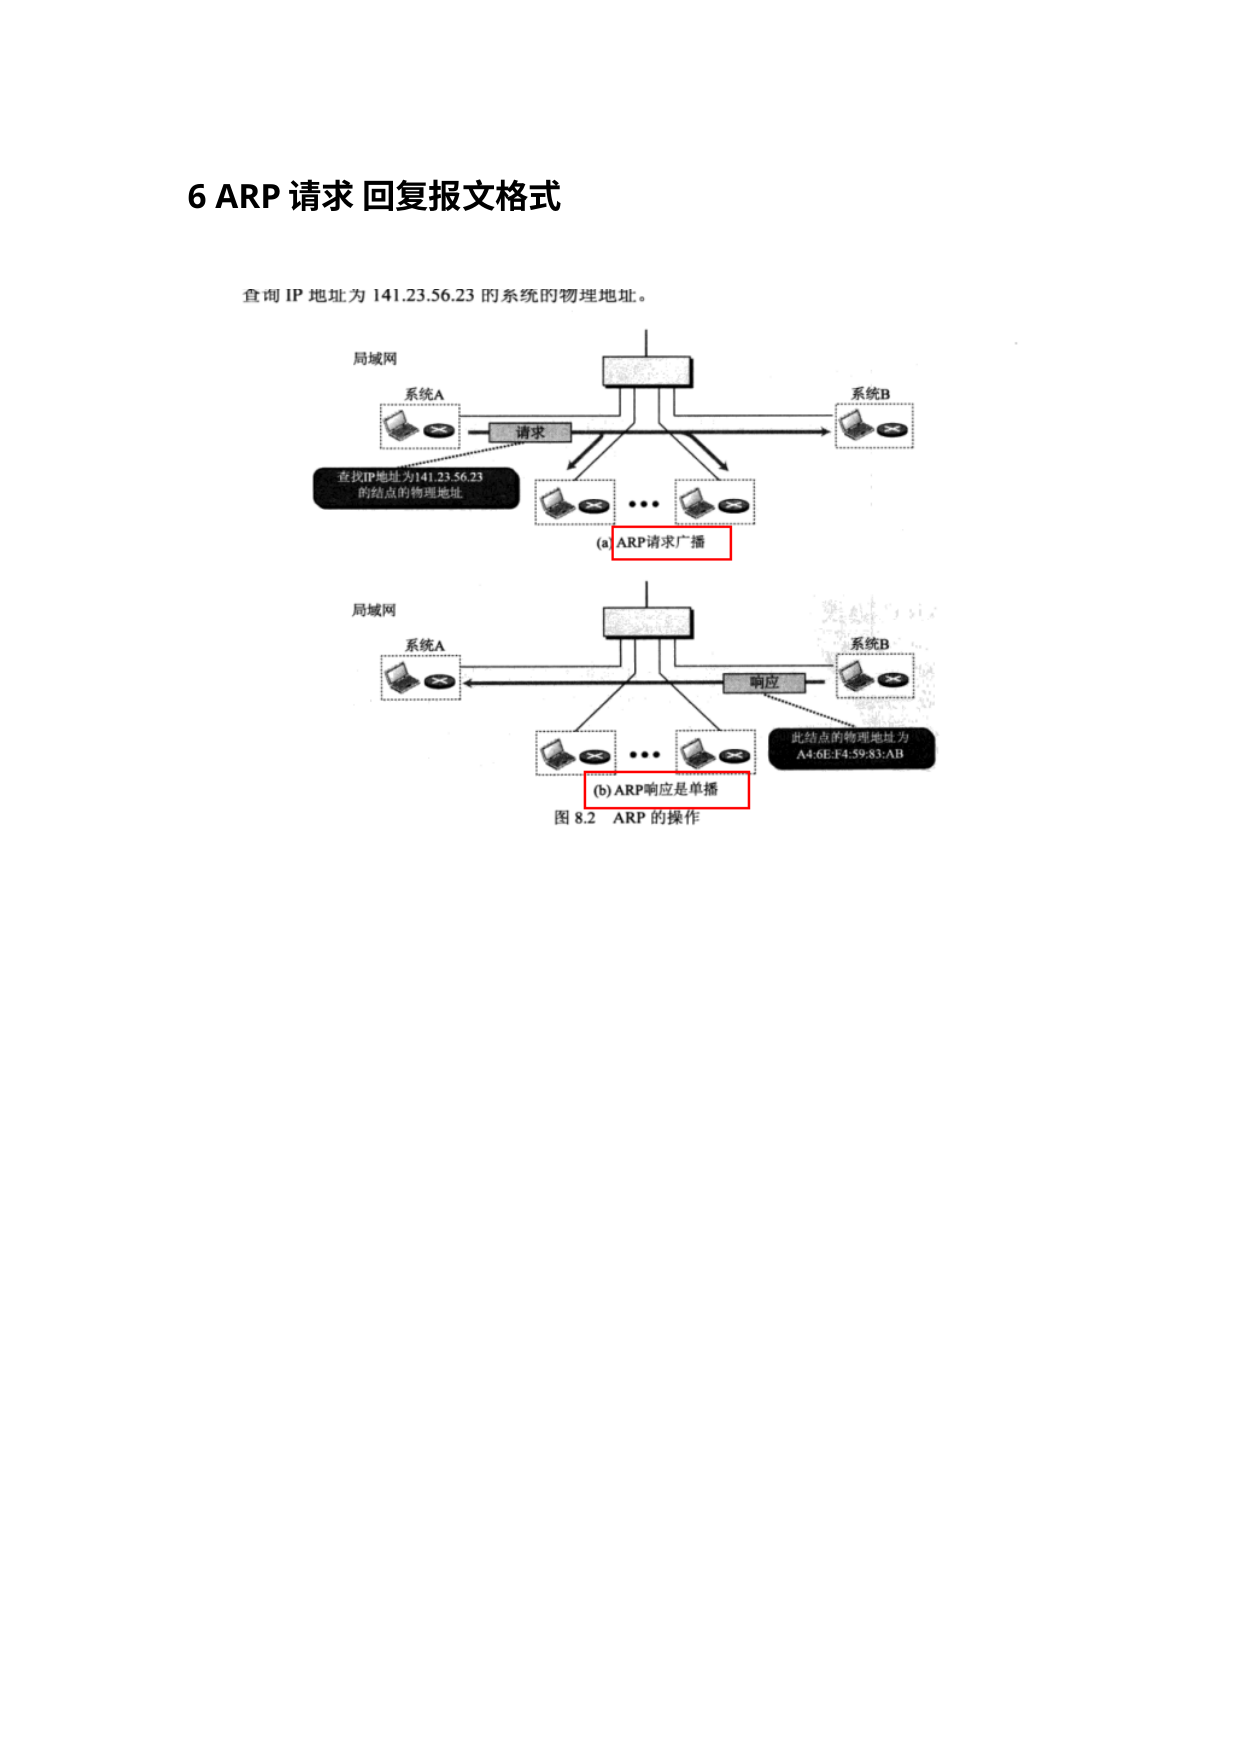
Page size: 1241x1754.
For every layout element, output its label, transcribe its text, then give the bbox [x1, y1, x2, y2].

picture [187, 289, 1053, 859]
subtitle 6 ARP请求 回复报文格式 [187, 162, 1053, 227]
